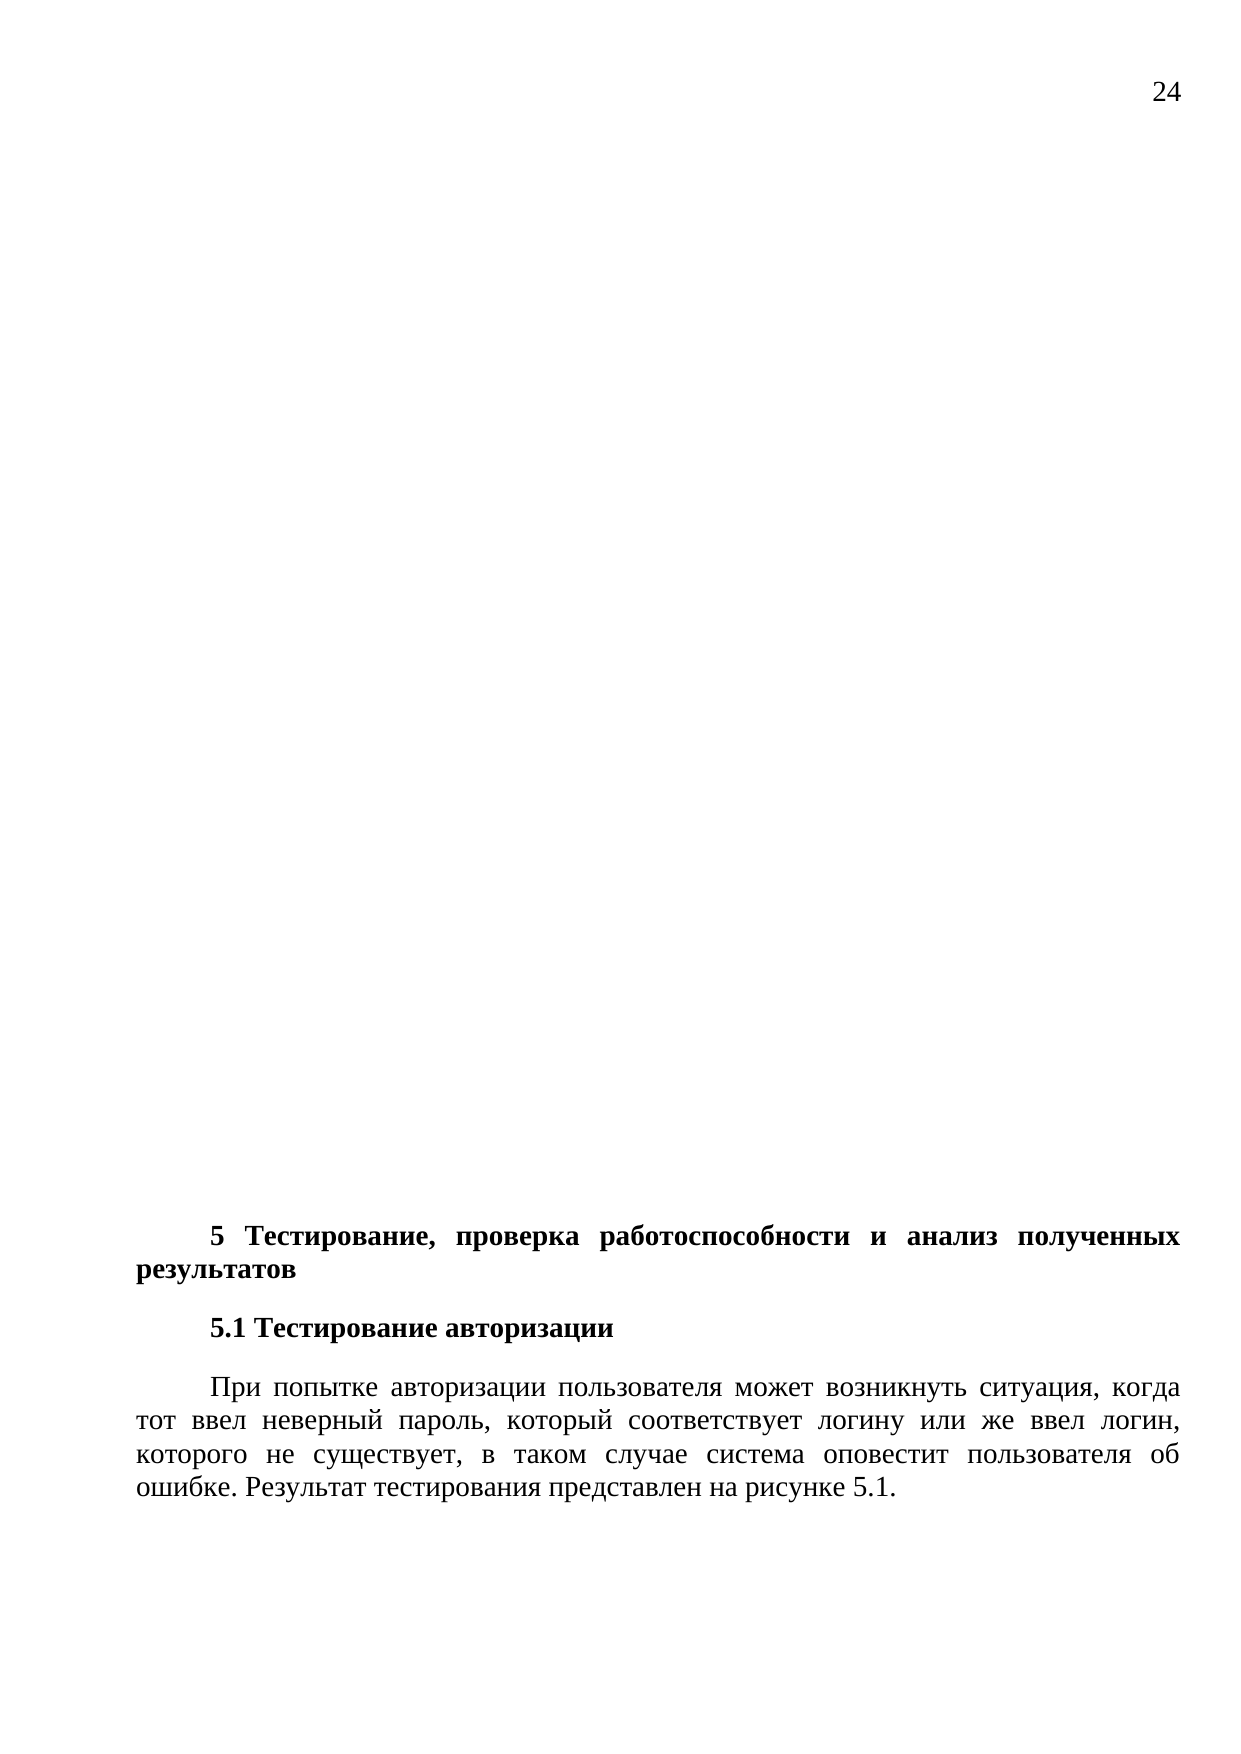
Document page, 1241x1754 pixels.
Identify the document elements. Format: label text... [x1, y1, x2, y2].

text При попытке авторизации пользователя может возникнуть ситуация, когда тот ввел неверный пароль, который соответствует логину или же ввел логин, которого не существует, в таком случае система оповестит пользователя об ошибке. Результат тестирования представлен на рисунке 5.1. [136, 1369, 1181, 1503]
subtitle 5.1 Тестирование авторизации [136, 1310, 1181, 1344]
subtitle 5 Тестирование, проверка работоспособности и анализ полученных результатов [136, 1218, 1181, 1285]
